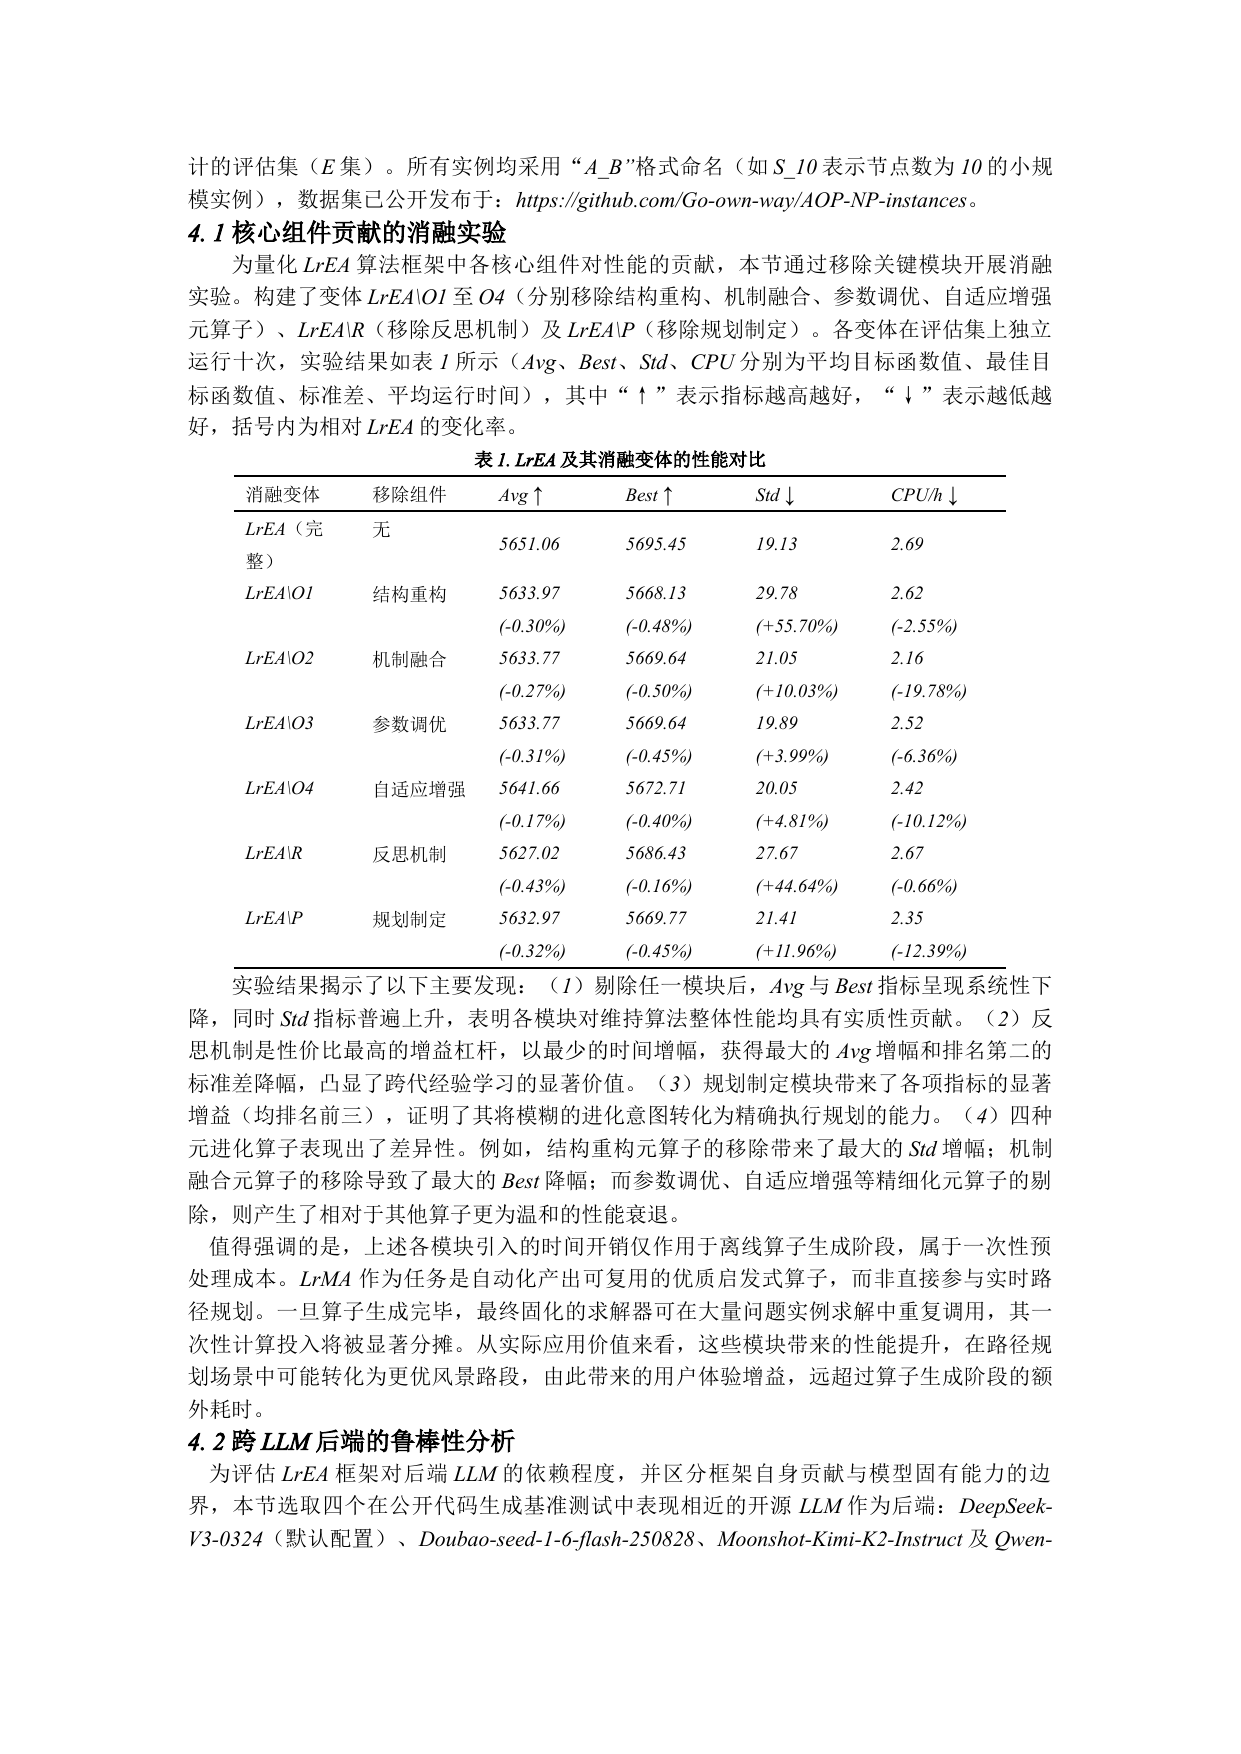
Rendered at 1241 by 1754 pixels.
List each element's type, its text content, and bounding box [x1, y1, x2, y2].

table_cell 自适应增强 [361, 772, 487, 837]
table_cell 2.35 (-12.39%) [879, 902, 1006, 967]
table_cell 参数调优 [361, 707, 487, 772]
table_cell LrEA\P [234, 902, 361, 967]
table_cell 21.41 (+11.96%) [744, 902, 879, 967]
table_header CPU/h ↓ [879, 477, 1006, 509]
table_cell 5695.45 [614, 512, 744, 577]
table_cell 5669.64 (-0.45%) [614, 707, 744, 772]
table_cell LrEA\O1 [234, 577, 361, 642]
table_cell 2.62 (-2.55%) [879, 577, 1006, 642]
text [187, 1456, 1053, 1554]
table_cell 5633.77 (-0.27%) [488, 642, 614, 707]
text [187, 150, 1053, 215]
table_cell 2.16 (-19.78%) [879, 642, 1006, 707]
table_cell 5651.06 [488, 512, 614, 577]
table_cell 机制融合 [361, 642, 487, 707]
table_cell 规划制定 [361, 902, 487, 967]
table_cell 5641.66 (-0.17%) [488, 772, 614, 837]
table_cell 19.13 [744, 512, 879, 577]
table_cell 5672.71 (-0.40%) [614, 772, 744, 837]
text 表1. LrEA及其消融变体的性能对比 [187, 442, 1053, 475]
table_cell 2.67 (-0.66%) [879, 837, 1006, 902]
table_cell 5632.97 (-0.32%) [488, 902, 614, 967]
text 为量化LrEA算法框架中各核心组件对性能的贡献，本节通过移除关键模块开展消融实验。构建了变体LrEA\O1至O4（分别移除结构重构、机制融合、参数调优、自适应增强元算子）、LrEA\R（移除反思机制）及LrEA\P（移除规划制定）。各变体在评估集上独立运行十次，实验结果如表1所示（Avg、Best、Std、CPU分别为平均目标函数值、最佳目标函数值、标准差、平均运行时间），其中“↑”表示指标越高越好，“↓”表示越低越好，括号内为相对LrEA的变化率。 [187, 247, 1053, 442]
table_header 消融变体 [234, 477, 361, 509]
table_cell LrEA\O2 [234, 642, 361, 707]
table_cell 2.42 (-10.12%) [879, 772, 1006, 837]
table_cell 5669.77 (-0.45%) [614, 902, 744, 967]
table_cell 2.69 [879, 512, 1006, 577]
table_cell 5633.77 (-0.31%) [488, 707, 614, 772]
table_header Avg ↑ [488, 477, 614, 509]
table_cell 5633.97 (-0.30%) [488, 577, 614, 642]
text 值得强调的是，上述各模块引入的时间开销仅作用于离线算子生成阶段，属于一次性预处理成本。LrMA 作为任务是自动化产出可复用的优质启发式算子，而非直接参与实时路径规划。一旦算子生成完毕，最终固化的求解器可在大量问题实例求解中重复调用，其一次性计算投入将被显著分摊。从实际应用价值来看，这些模块带来的性能提升，在路径规划场景中可能转化为更优风景路段，由此带来的用户体验增益，远超过算子生成阶段的额外耗时。 [187, 1229, 1053, 1424]
text 4. 2 跨LLM后端的鲁棒性分析 [187, 1424, 1053, 1456]
table_cell 19.89 (+3.99%) [744, 707, 879, 772]
table_header Best ↑ [614, 477, 744, 509]
table_cell LrEA\R [234, 837, 361, 902]
table_cell 5668.13 (-0.48%) [614, 577, 744, 642]
table_cell LrEA（完整） [234, 512, 361, 577]
table_cell 2.52 (-6.36%) [879, 707, 1006, 772]
text 4. 1 核心组件贡献的消融实验 [187, 215, 1053, 247]
table_cell 20.05 (+4.81%) [744, 772, 879, 837]
table_cell 29.78 (+55.70%) [744, 577, 879, 642]
table_cell 5627.02 (-0.43%) [488, 837, 614, 902]
table_cell LrEA\O4 [234, 772, 361, 837]
table_header Std ↓ [744, 477, 879, 509]
table_cell 无 [361, 512, 487, 577]
table_cell LrEA\O3 [234, 707, 361, 772]
table_header 移除组件 [361, 477, 487, 509]
table_cell 21.05 (+10.03%) [744, 642, 879, 707]
table_cell 反思机制 [361, 837, 487, 902]
table_cell 5669.64 (-0.50%) [614, 642, 744, 707]
table_cell 结构重构 [361, 577, 487, 642]
table_cell 27.67 (+44.64%) [744, 837, 879, 902]
table_cell 5686.43 (-0.16%) [614, 837, 744, 902]
text 实验结果揭示了以下主要发现：（1）剔除任一模块后，Avg与Best指标呈现系统性下降，同时Std指标普遍上升，表明各模块对维持算法整体性能均具有实质性贡献。（2）反思机制是性价比最高的增益杠杆，以最少的时间增幅，获得最大的Avg增幅和排名第二的标准差降幅，凸显了跨代经验学习的显著价值。（3）规划制定模块带来了各项指标的显著增益（均排名前三），证明了其将模糊的进化意图转化为精确执行规划的能力。（4）四种元进化算子表现出了差异性。例如，结构重构元算子的移除带来了最大的Std增幅；机制融合元算子的移除导致了最大的Best降幅；而参数调优、自适应增强等精细化元算子的剔除，则产生了相对于其他算子更为温和的性能衰退。 [187, 969, 1053, 1229]
